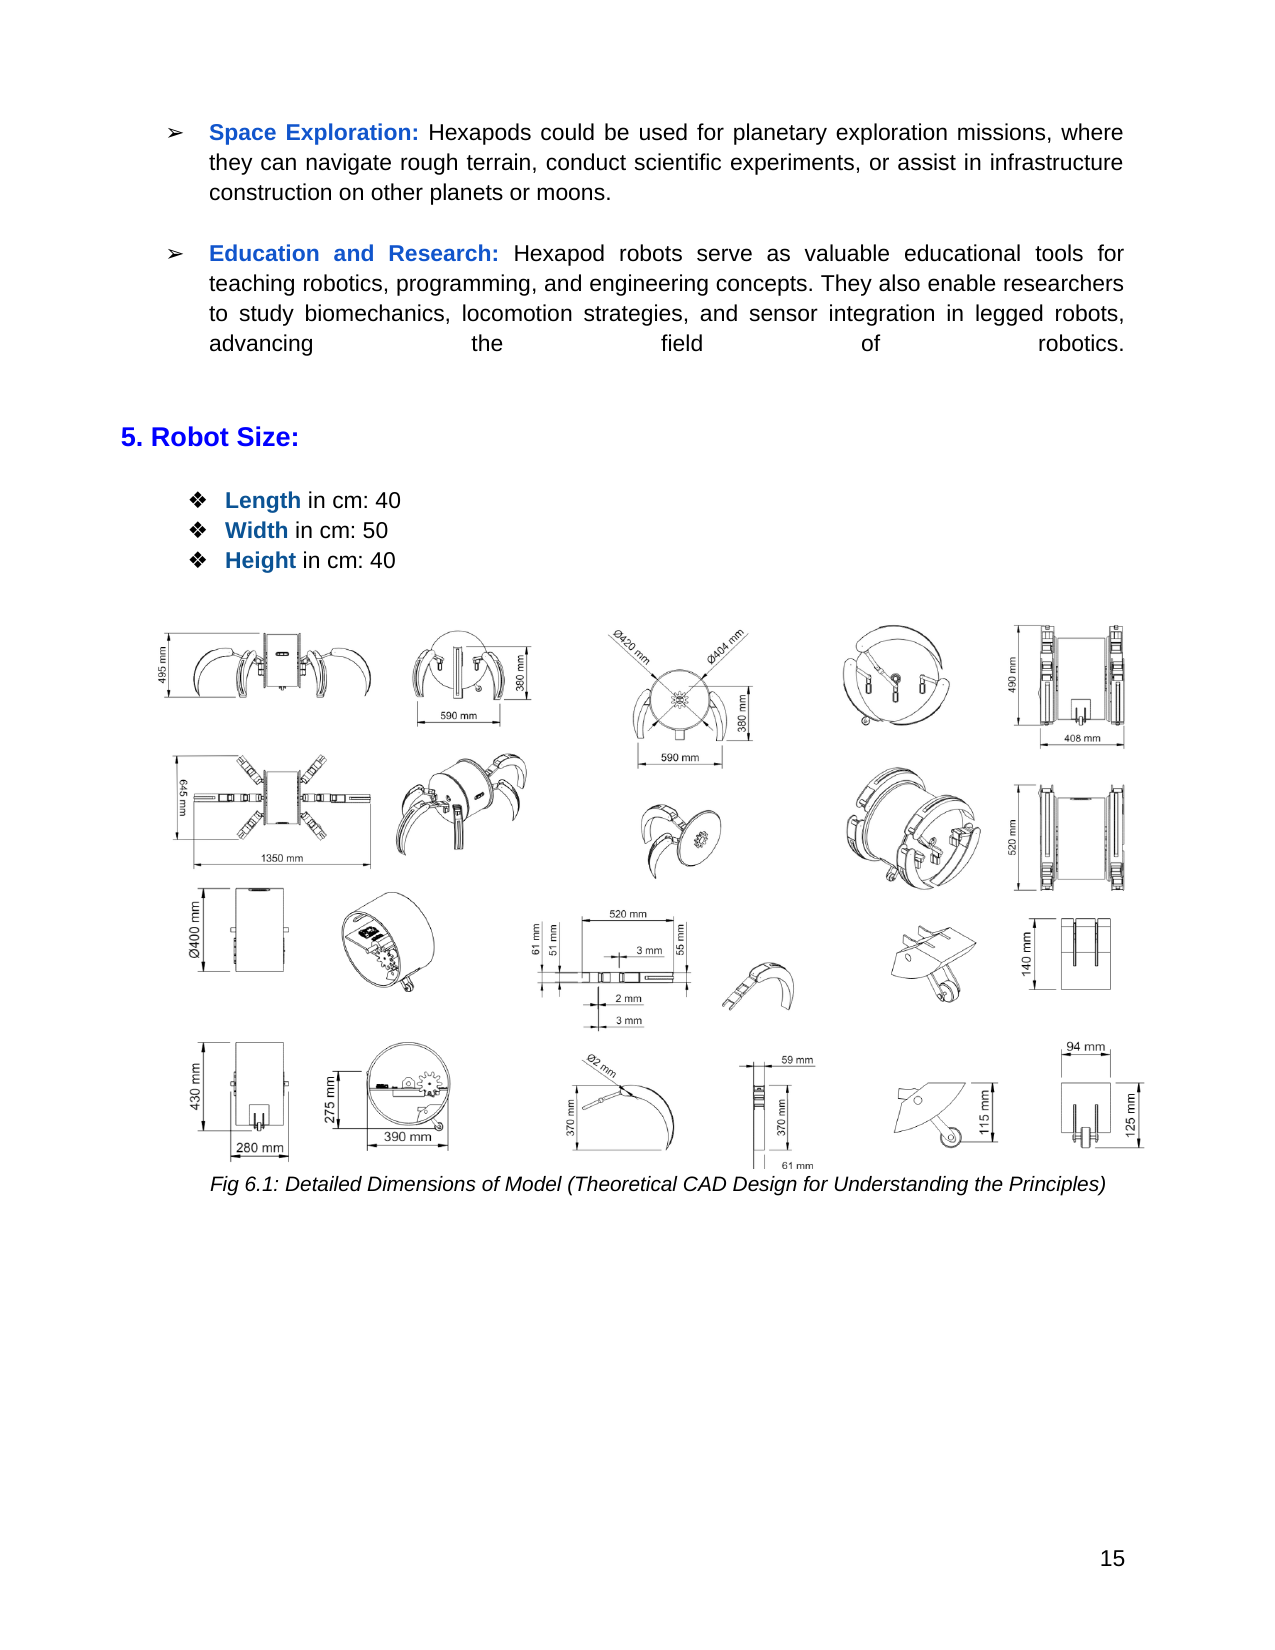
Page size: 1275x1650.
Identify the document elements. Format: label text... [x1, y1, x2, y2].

list Space Exploration: Hexapods could be used for planetary exploration missions, where they can navigate rough terrain, conduct scientific experiments, or assist in infrastructure construction on other planets or moons. [165, 119, 1125, 206]
text 5. Robot Size: [121, 421, 1125, 452]
list Education and Research: Hexapod robots serve as valuable educational tools for teaching robotics, programming, and engineering concepts. They also enable researchers to study biomechanics, locomotion strategies, and sensor integration in legged robots, advancing the field of robotics. [165, 239, 1125, 387]
picture [150, 607, 1156, 1169]
text Fig 6.1: Detailed Dimensions of Model (Theoretical CAD Design for Understanding the Principles) [135, 1172, 1183, 1196]
list Width in cm: 50 [187, 517, 1125, 543]
list Height in cm: 40 [187, 547, 1125, 574]
list Length in cm: 40 [187, 487, 1125, 513]
